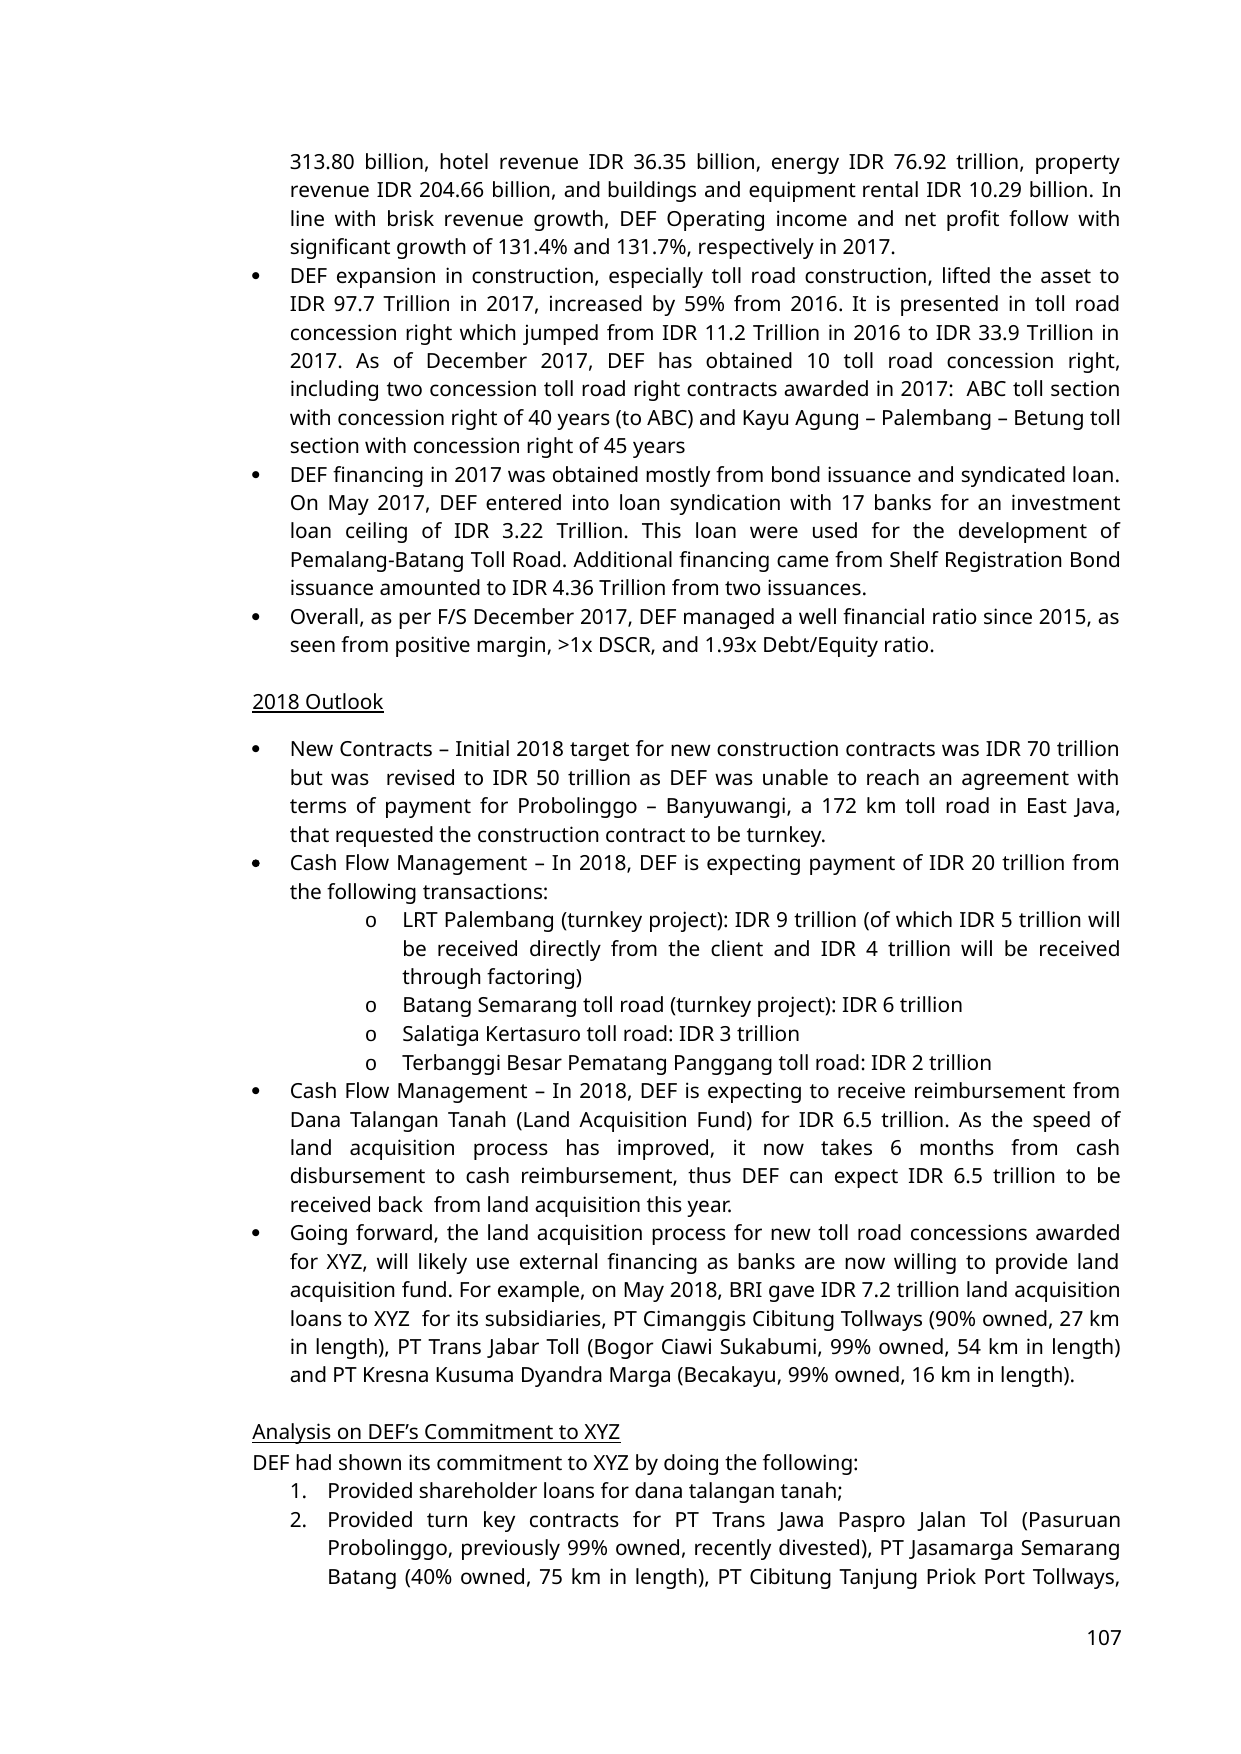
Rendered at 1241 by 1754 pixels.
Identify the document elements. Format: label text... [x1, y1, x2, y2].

list Terbanggi Besar Pematang Panggang toll road: IDR 2 trillion [364, 1048, 1122, 1076]
list Provided shareholder loans for dana talangan tanah; [289, 1477, 1122, 1505]
list DEF financing in 2017 was obtained mostly from bond issuance and syndicated loan. On May 2017, DEF entered into loan syndication with 17 banks for an investment loan ceiling of IDR 3.22 Trillion. This loan were used for the development of Pemalang-Batang Toll Road. Additional financing came from Shelf Registration Bond issuance amounted to IDR 4.36 Trillion from two issuances. [252, 460, 1122, 602]
list Cash Flow Management – In 2018, DEF is expecting to receive reimbursement from Dana Talangan Tanah (Land Acquisition Fund) for IDR 6.5 trillion. As the speed of land acquisition process has improved, it now takes 6 months from cash disbursement to cash reimbursement, thus DEF can expect IDR 6.5 trillion to be received back from land acquisition this year. [252, 1076, 1122, 1218]
text 2018 Outlook [252, 687, 1122, 716]
list Batang Semarang toll road (turnkey project): IDR 6 trillion [364, 991, 1122, 1019]
list DEF expansion in construction, especially toll road construction, lifted the asset to IDR 97.7 Trillion in 2017, increased by 59% from 2016. It is presented in toll road concession right which jumped from IDR 11.2 Trillion in 2016 to IDR 33.9 Trillion in 2017. As of December 2017, DEF has obtained 10 toll road concession right, including two concession toll road right contracts awarded in 2017: ABC toll section with concession right of 40 years (to ABC) and Kayu Agung – Palembang – Betung toll section with concession right of 45 years [252, 261, 1122, 460]
list Going forward, the land acquisition process for new toll road concessions awarded for XYZ, will likely use external financing as banks are now willing to provide land acquisition fund. For example, on May 2018, BRI gave IDR 7.2 trillion land acquisition loans to XYZ for its subsidiaries, PT Cimanggis Cibitung Tollways (90% owned, 27 km in length), PT Trans Jabar Toll (Bogor Ciawi Sukabumi, 99% owned, 54 km in length) and PT Kresna Kusuma Dyandra Marga (Becakayu, 99% owned, 16 km in length). [252, 1218, 1122, 1389]
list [289, 1505, 1122, 1590]
text Analysis on DEF’s Commitment to XYZ [252, 1417, 1122, 1446]
list Salatiga Kertasuro toll road: IDR 3 trillion [364, 1019, 1122, 1048]
list LRT Palembang (turnkey project): IDR 9 trillion (of which IDR 5 trillion will be received directly from the client and IDR 4 trillion will be received through factoring) [364, 905, 1122, 991]
list Overall, as per F/S December 2017, DEF managed a well financial ratio since 2015, as seen from positive margin, >1x DSCR, and 1.93x Debt/Equity ratio. [252, 602, 1122, 659]
list New Contracts – Initial 2018 target for new construction contracts was IDR 70 trillion but was revised to IDR 50 trillion as DEF was unable to reach an agreement with terms of payment for Probolinggo – Banyuwangi, a 172 km toll road in East Java, that requested the construction contract to be turnkey. [252, 734, 1122, 848]
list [252, 147, 1122, 261]
list Cash Flow Management – In 2018, DEF is expecting payment of IDR 20 trillion from the following transactions: [252, 848, 1122, 905]
text DEF had shown its commitment to XYZ by doing the following: [177, 1448, 1122, 1477]
